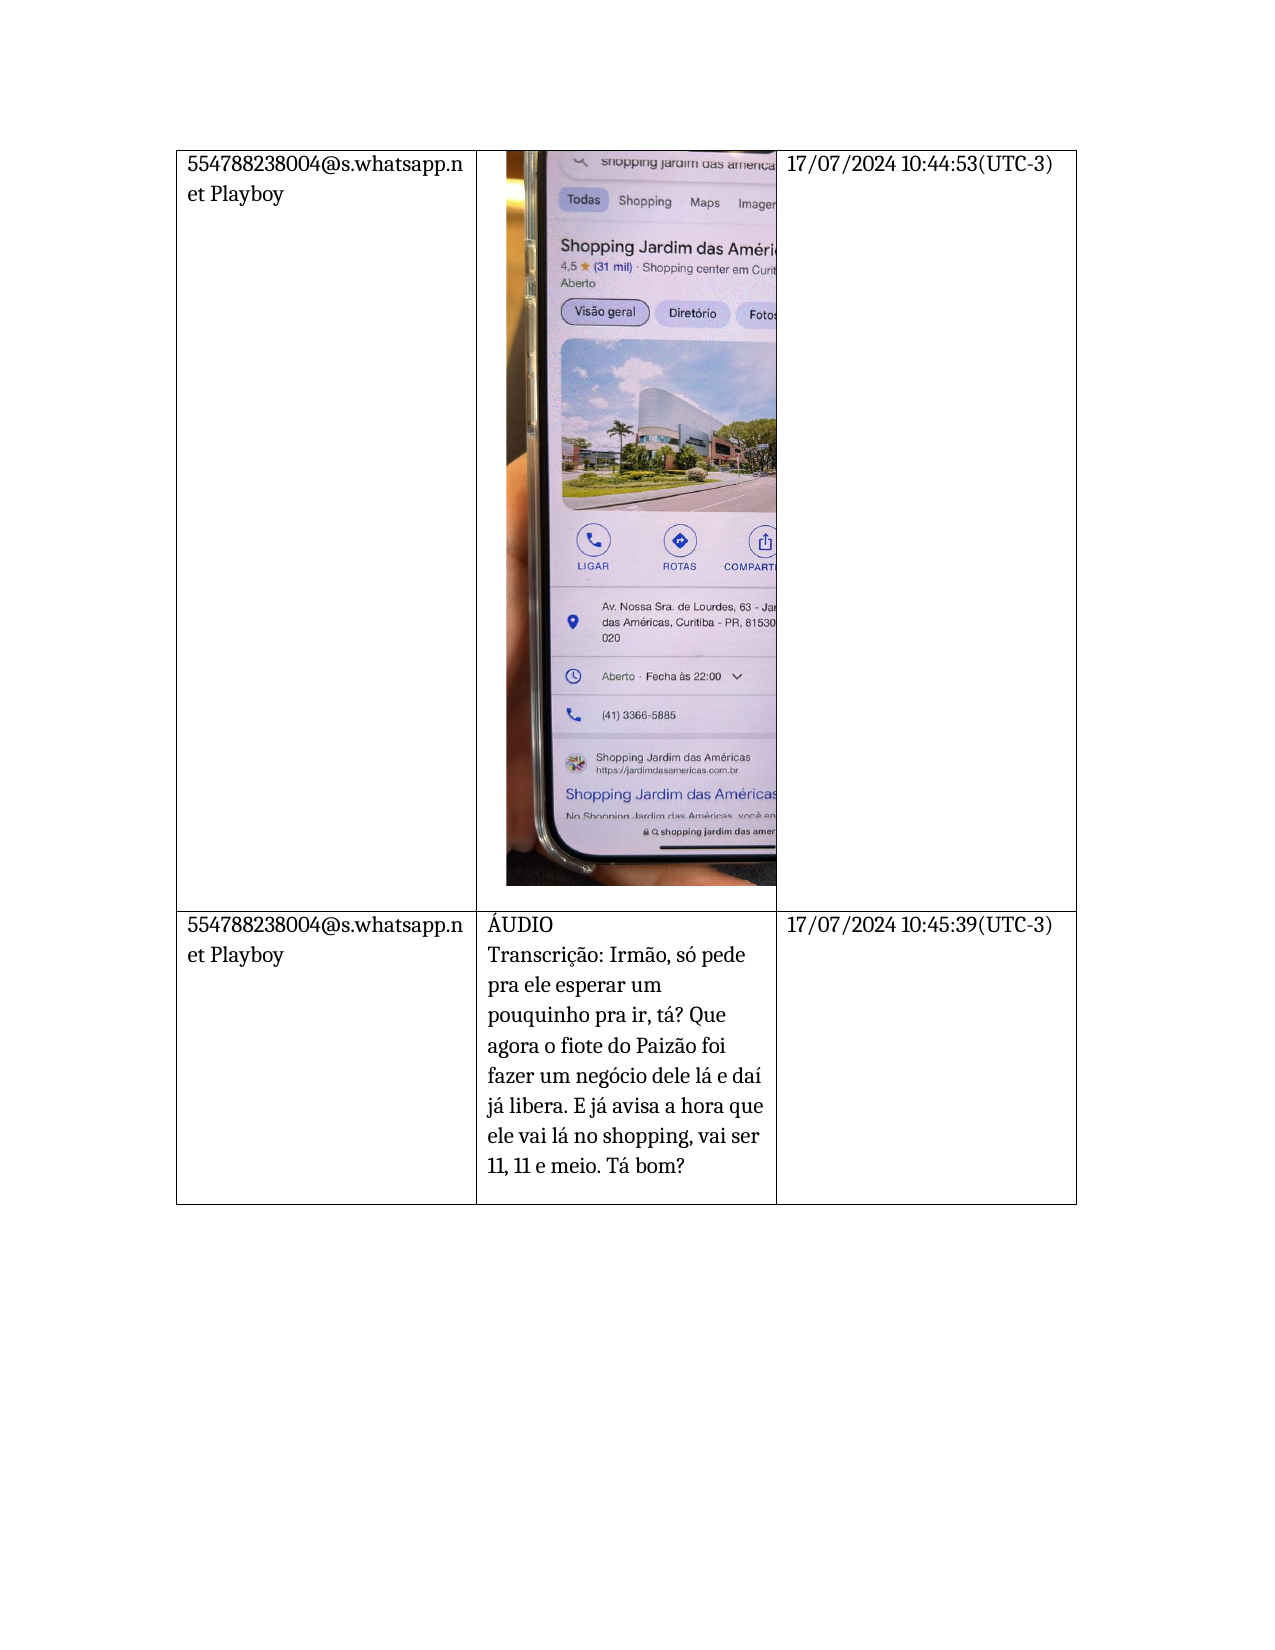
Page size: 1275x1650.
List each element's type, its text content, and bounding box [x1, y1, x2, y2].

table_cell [777, 151, 1076, 911]
picture [506, 151, 777, 886]
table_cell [177, 912, 476, 1204]
table_cell 554788238004@s.whatsapp.net Playboy [177, 151, 476, 911]
table_cell 17/07/2024 10:45:39(UTC-3) [777, 912, 1076, 1204]
table_cell ÁUDIO Transcrição: Irmão, só pede pra ele esperar um pouquinho pra ir, tá? Que agora o fiote do Paizão foi fazer um negócio dele lá e daí já libera. E já avisa a hora que ele vai lá no shopping, vai ser 11, 11 e meio. Tá bom? [477, 912, 776, 1204]
table_cell [477, 151, 776, 911]
